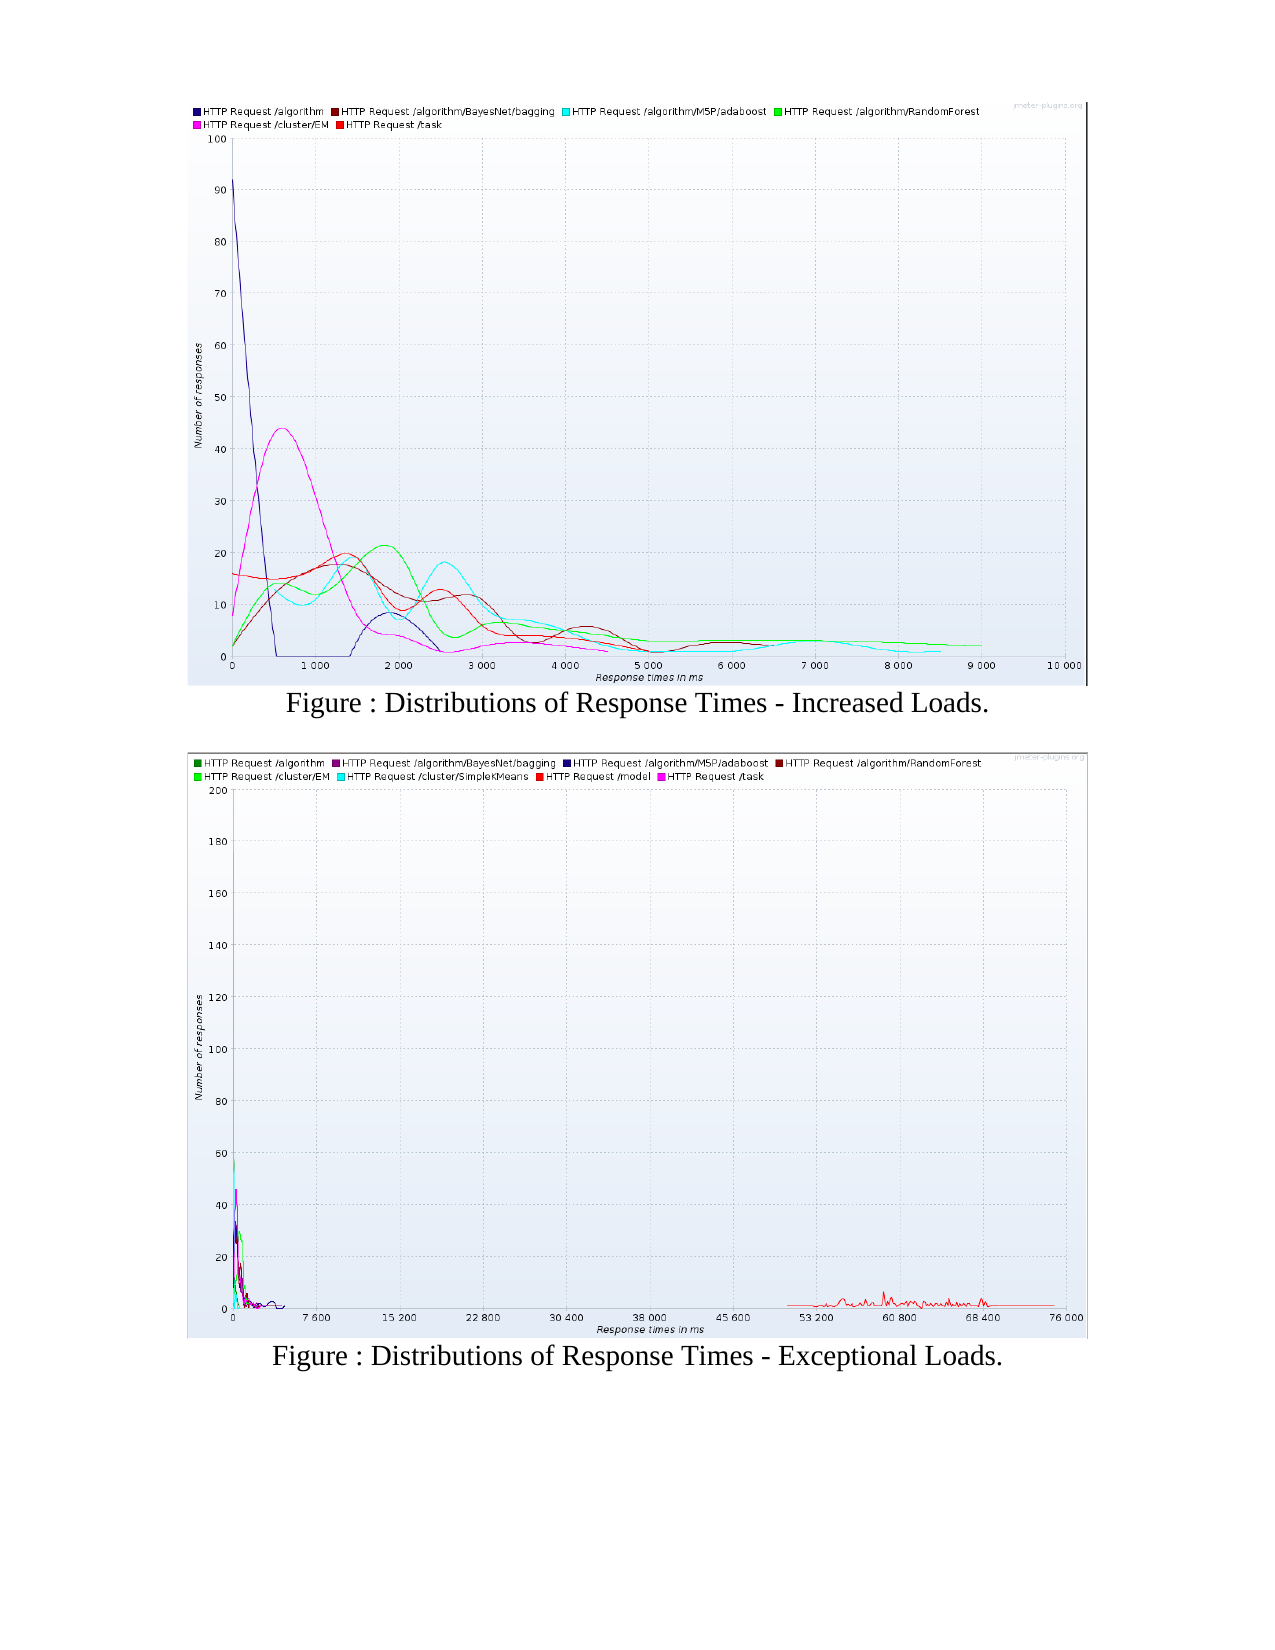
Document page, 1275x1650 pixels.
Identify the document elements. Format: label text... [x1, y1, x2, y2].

picture [187, 102, 1088, 686]
picture [187, 752, 1088, 1339]
text Figure : Distributions of Response Times - Increased Loads. [187, 686, 1087, 719]
text Figure : Distributions of Response Times - Exceptional Loads. [187, 1339, 1087, 1372]
